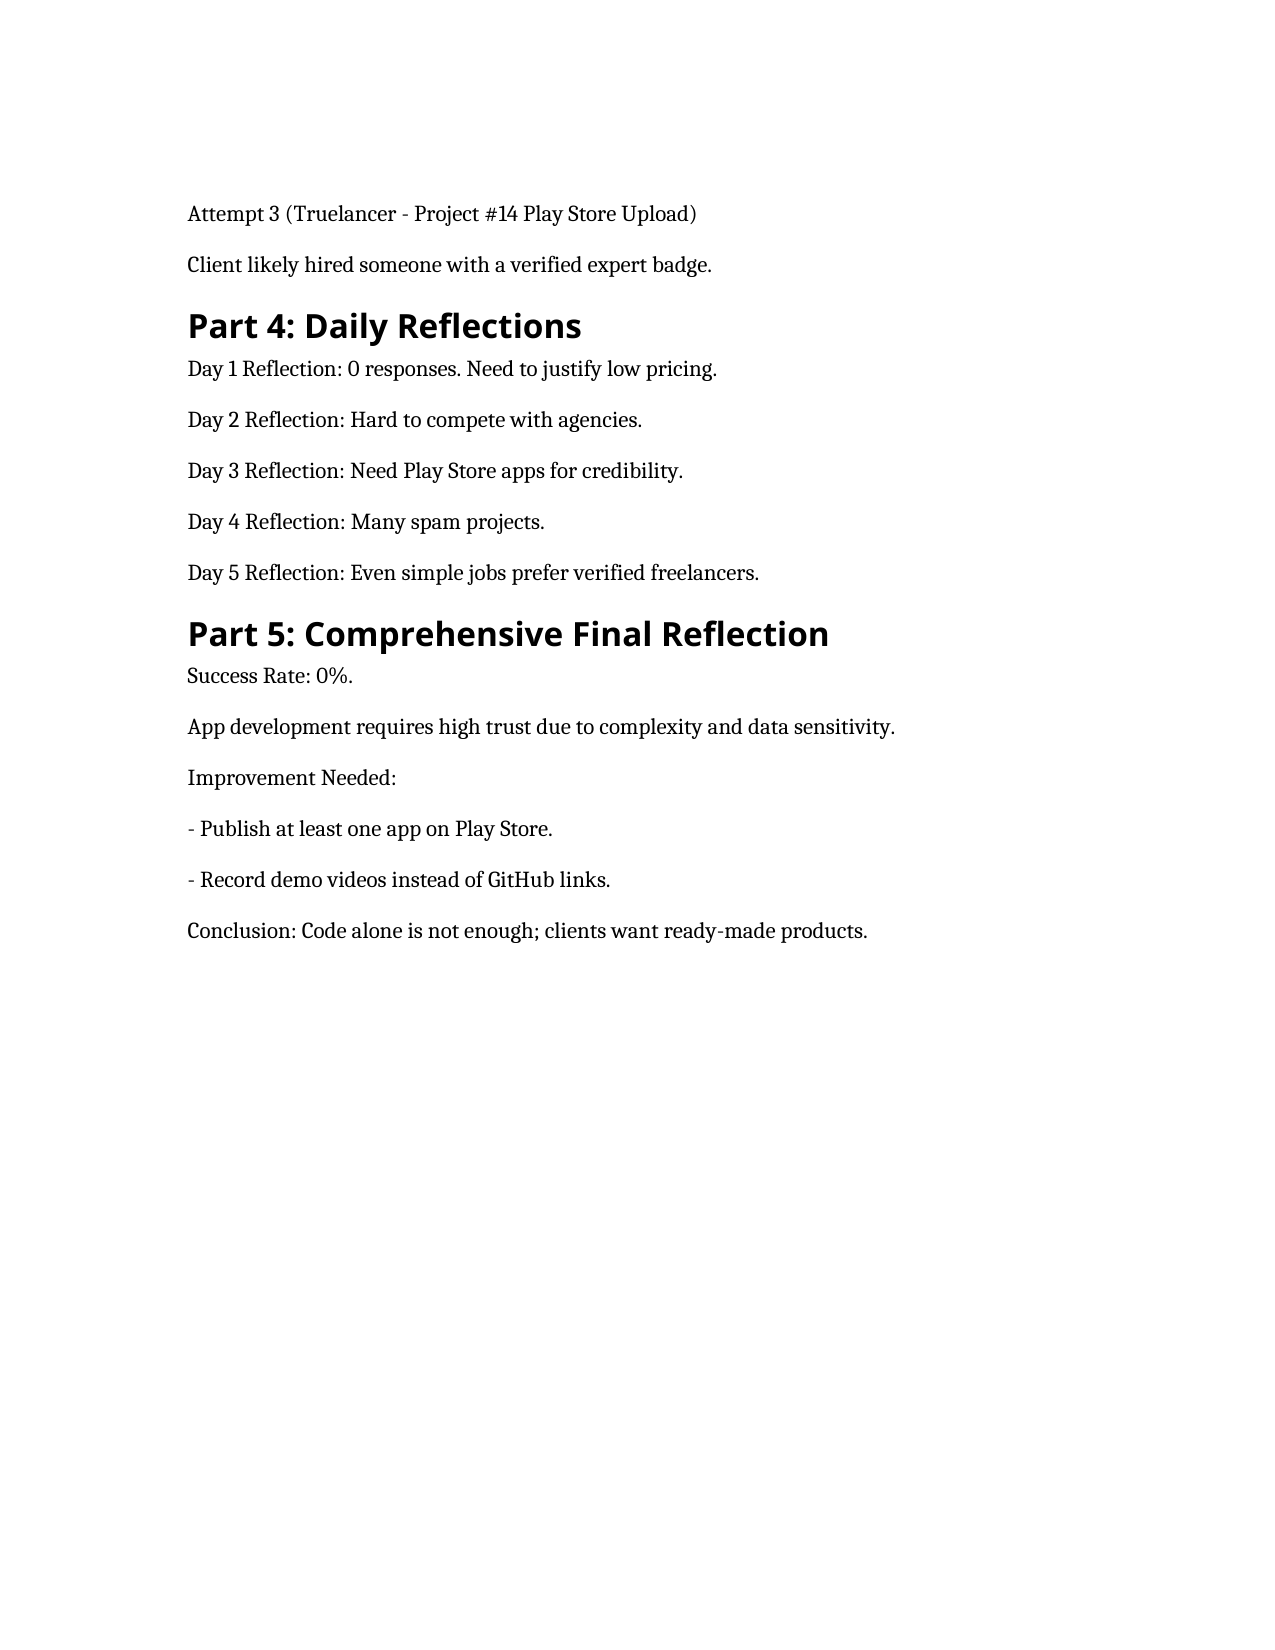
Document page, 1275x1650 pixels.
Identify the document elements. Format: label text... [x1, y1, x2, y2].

text Success Rate: 0%. [187, 663, 1087, 689]
text Day 1 Reflection: 0 responses. Need to justify low pricing. [187, 355, 1087, 382]
text Day 3 Reflection: Need Play Store apps for credibility. [187, 457, 1087, 484]
subtitle Part 5: Comprehensive Final Reflection [187, 611, 1087, 656]
text Day 4 Reflection: Many spam projects. [187, 508, 1087, 535]
text - Record demo videos instead of GitHub links. [187, 867, 1087, 893]
text Conclusion: Code alone is not enough; clients want ready-made products. [187, 918, 1087, 944]
text Attempt 3 (Truelancer - Project #14 Play Store Upload) [187, 201, 1087, 227]
subtitle Part 4: Daily Reflections [187, 303, 1087, 348]
text - Publish at least one app on Play Store. [187, 816, 1087, 842]
text Day 5 Reflection: Even simple jobs prefer verified freelancers. [187, 559, 1087, 586]
text App development requires high trust due to complexity and data sensitivity. [187, 714, 1087, 740]
text Improvement Needed: [187, 765, 1087, 791]
text Day 2 Reflection: Hard to compete with agencies. [187, 406, 1087, 433]
text Client likely hired someone with a verified expert badge. [187, 252, 1087, 278]
